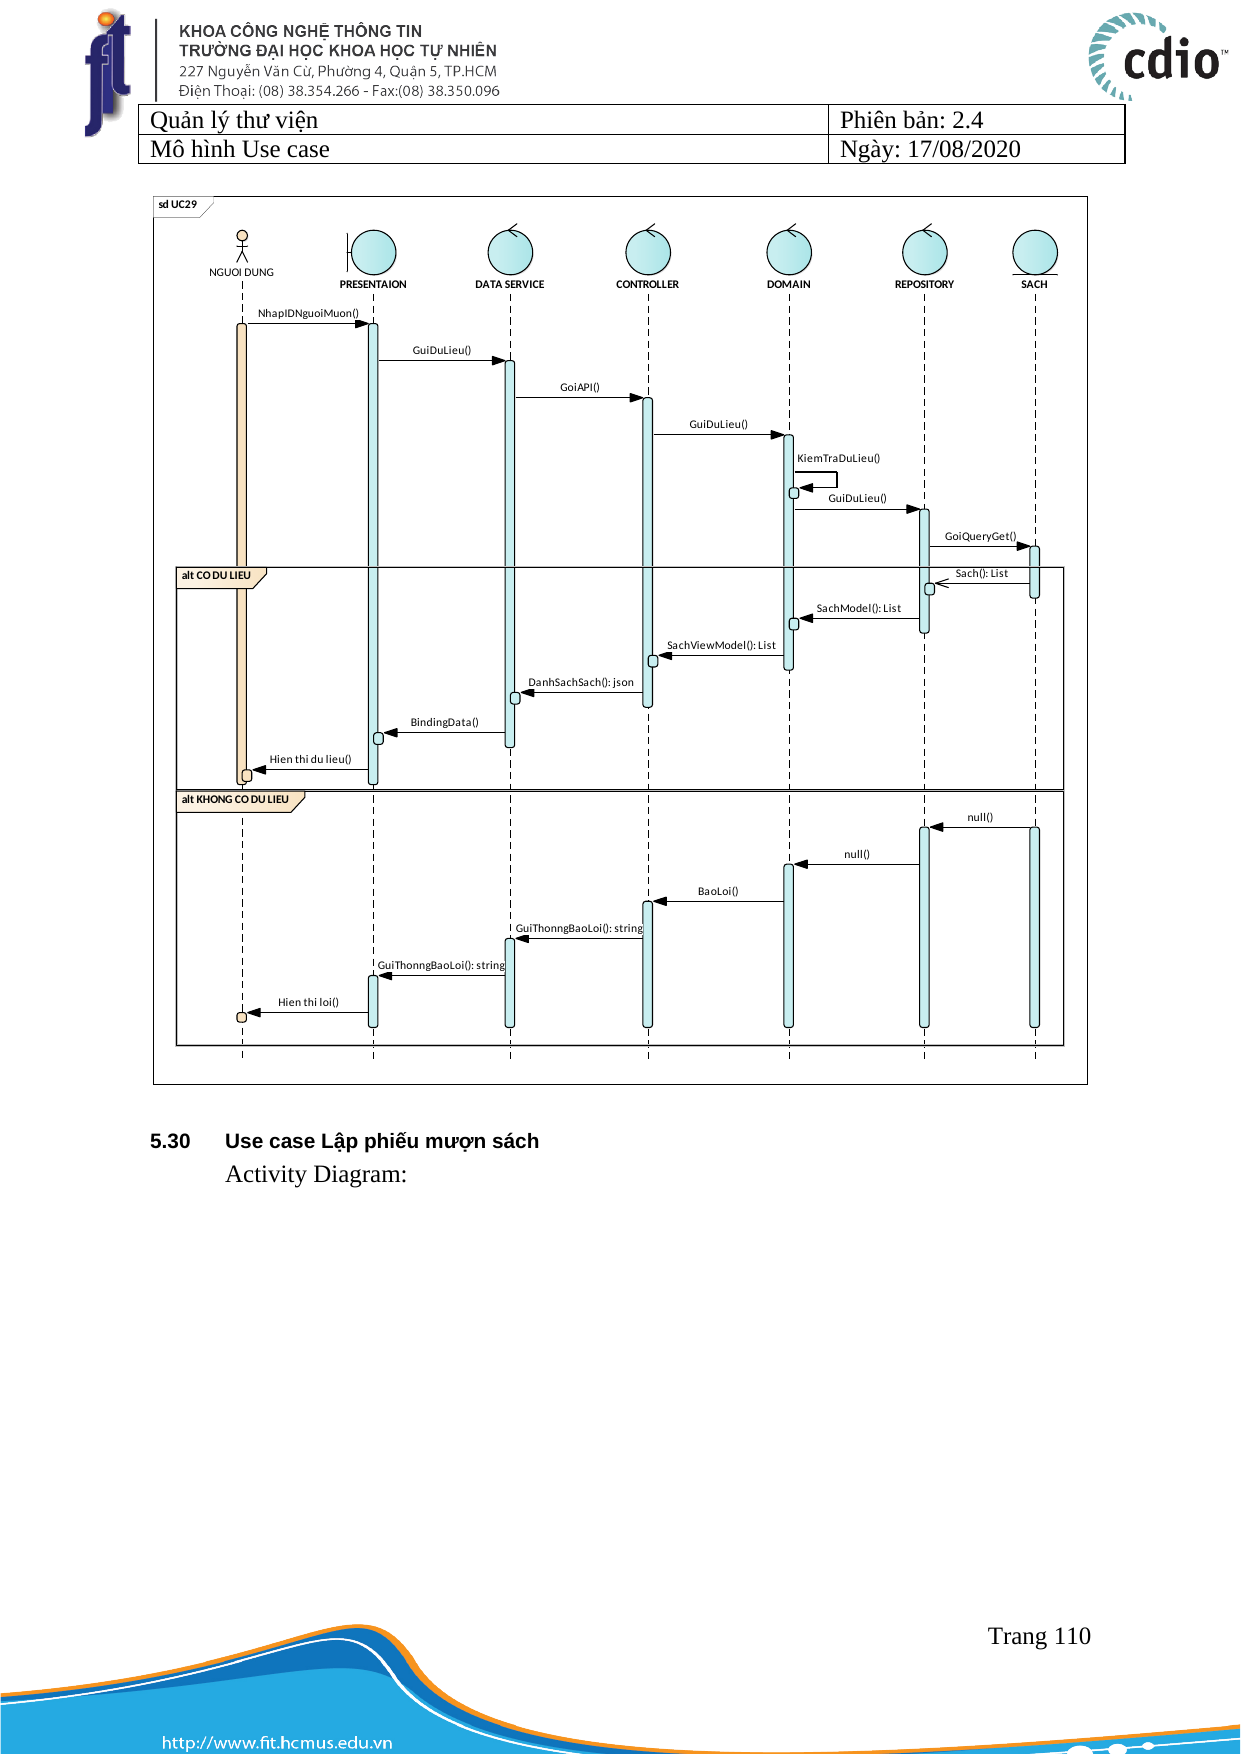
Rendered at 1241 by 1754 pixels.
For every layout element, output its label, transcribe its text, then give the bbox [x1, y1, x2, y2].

picture [61, 1, 1241, 161]
picture [139, 135, 828, 161]
subtitle Use case Lập phiếu mượn sách [150, 1128, 1090, 1153]
picture [139, 105, 828, 134]
text Activity Diagram: [225, 1159, 1090, 1188]
picture [829, 105, 1124, 134]
picture [829, 135, 1124, 161]
picture [0, 1621, 1241, 1754]
